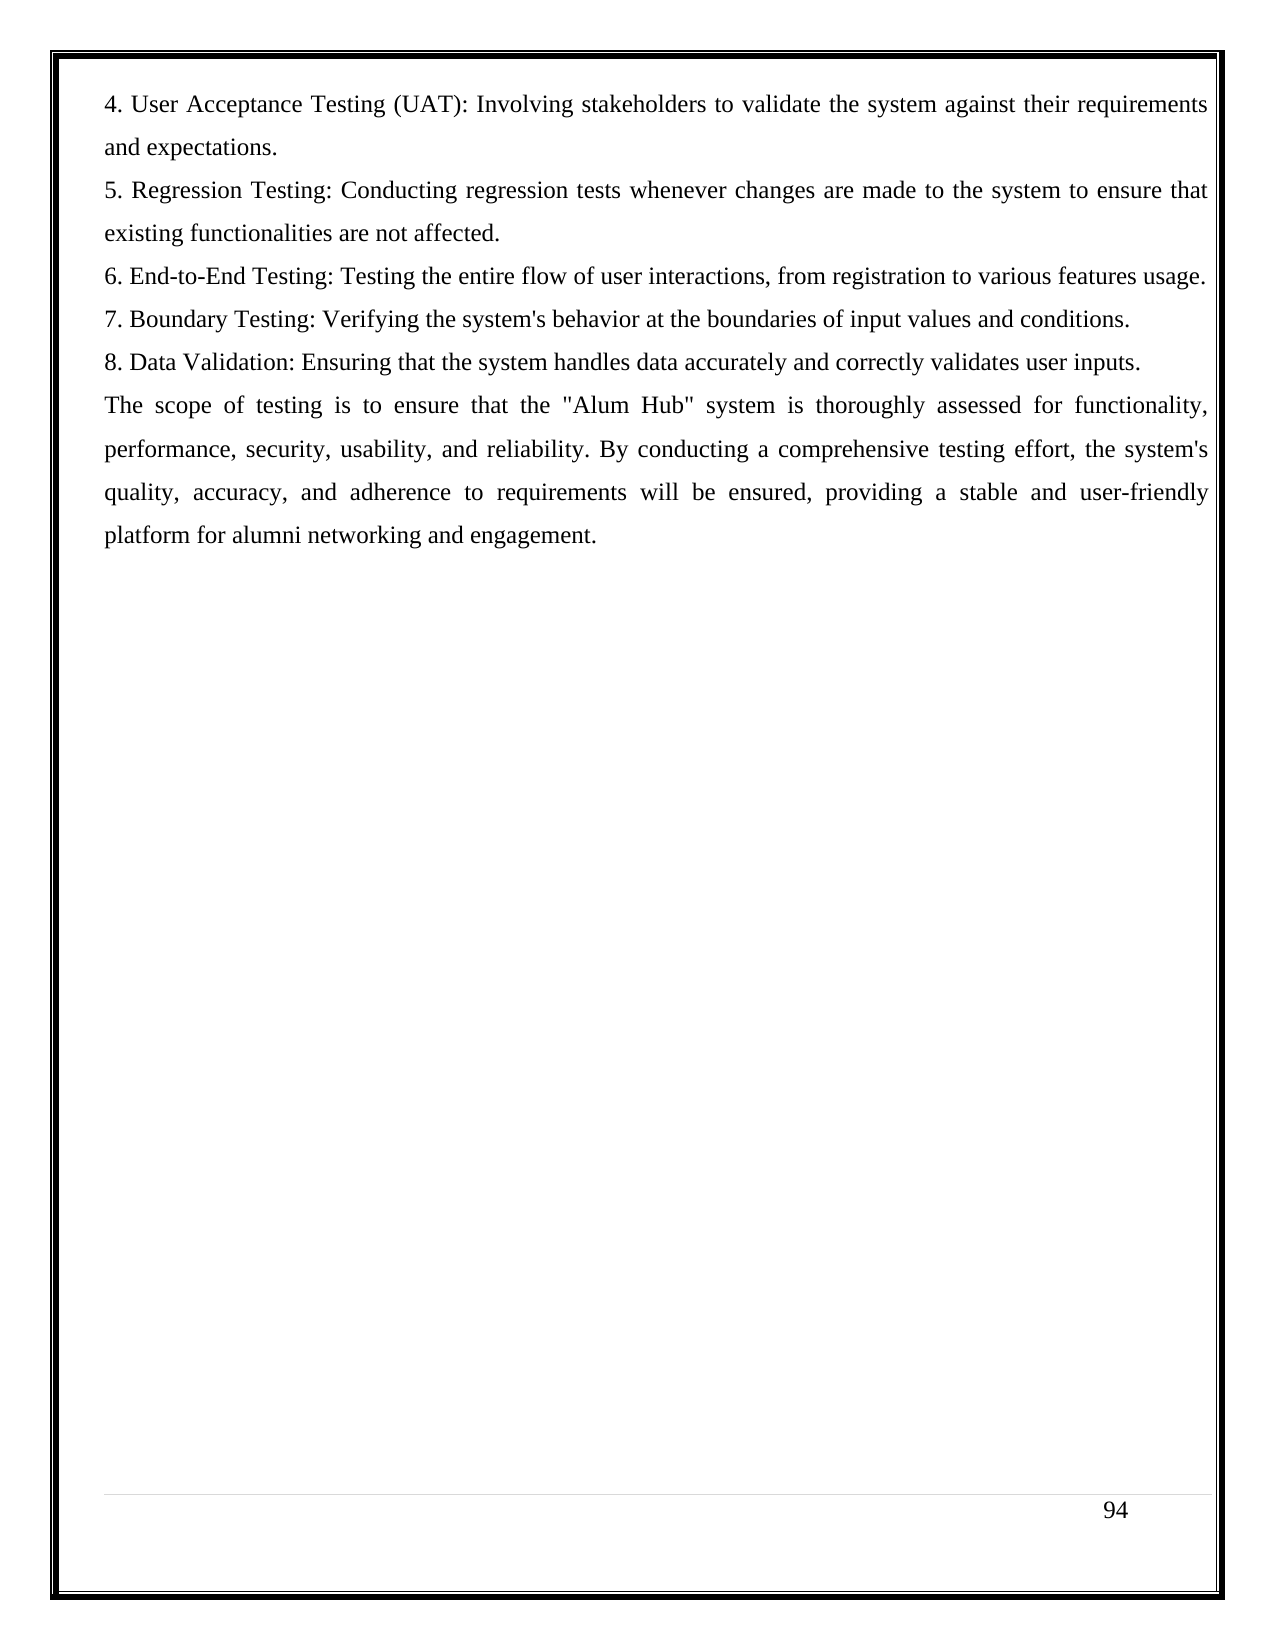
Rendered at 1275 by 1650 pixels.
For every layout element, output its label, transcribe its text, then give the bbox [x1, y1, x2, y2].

text 4. User Acceptance Testing (UAT): Involving stakeholders to validate the system against their requirements and expectations. [104, 89, 1210, 161]
text 7. Boundary Testing: Verifying the system's behavior at the boundaries of input values and conditions. [104, 304, 1210, 333]
text 8. Data Validation: Ensuring that the system handles data accurately and correctly validates user inputs. [104, 347, 1210, 376]
text 5. Regression Testing: Conducting regression tests whenever changes are made to the system to ensure that existing functionalities are not affected. [104, 175, 1210, 247]
text The scope of testing is to ensure that the "Alum Hub" system is thoroughly assessed for functionality, performance, security, usability, and reliability. By conducting a comprehensive testing effort, the system's quality, accuracy, and adherence to requirements will be ensured, providing a stable and user-friendly platform for alumni networking and engagement. [104, 391, 1210, 549]
text 6. End-to-End Testing: Testing the entire flow of user interactions, from registration to various features usage. [104, 261, 1210, 290]
